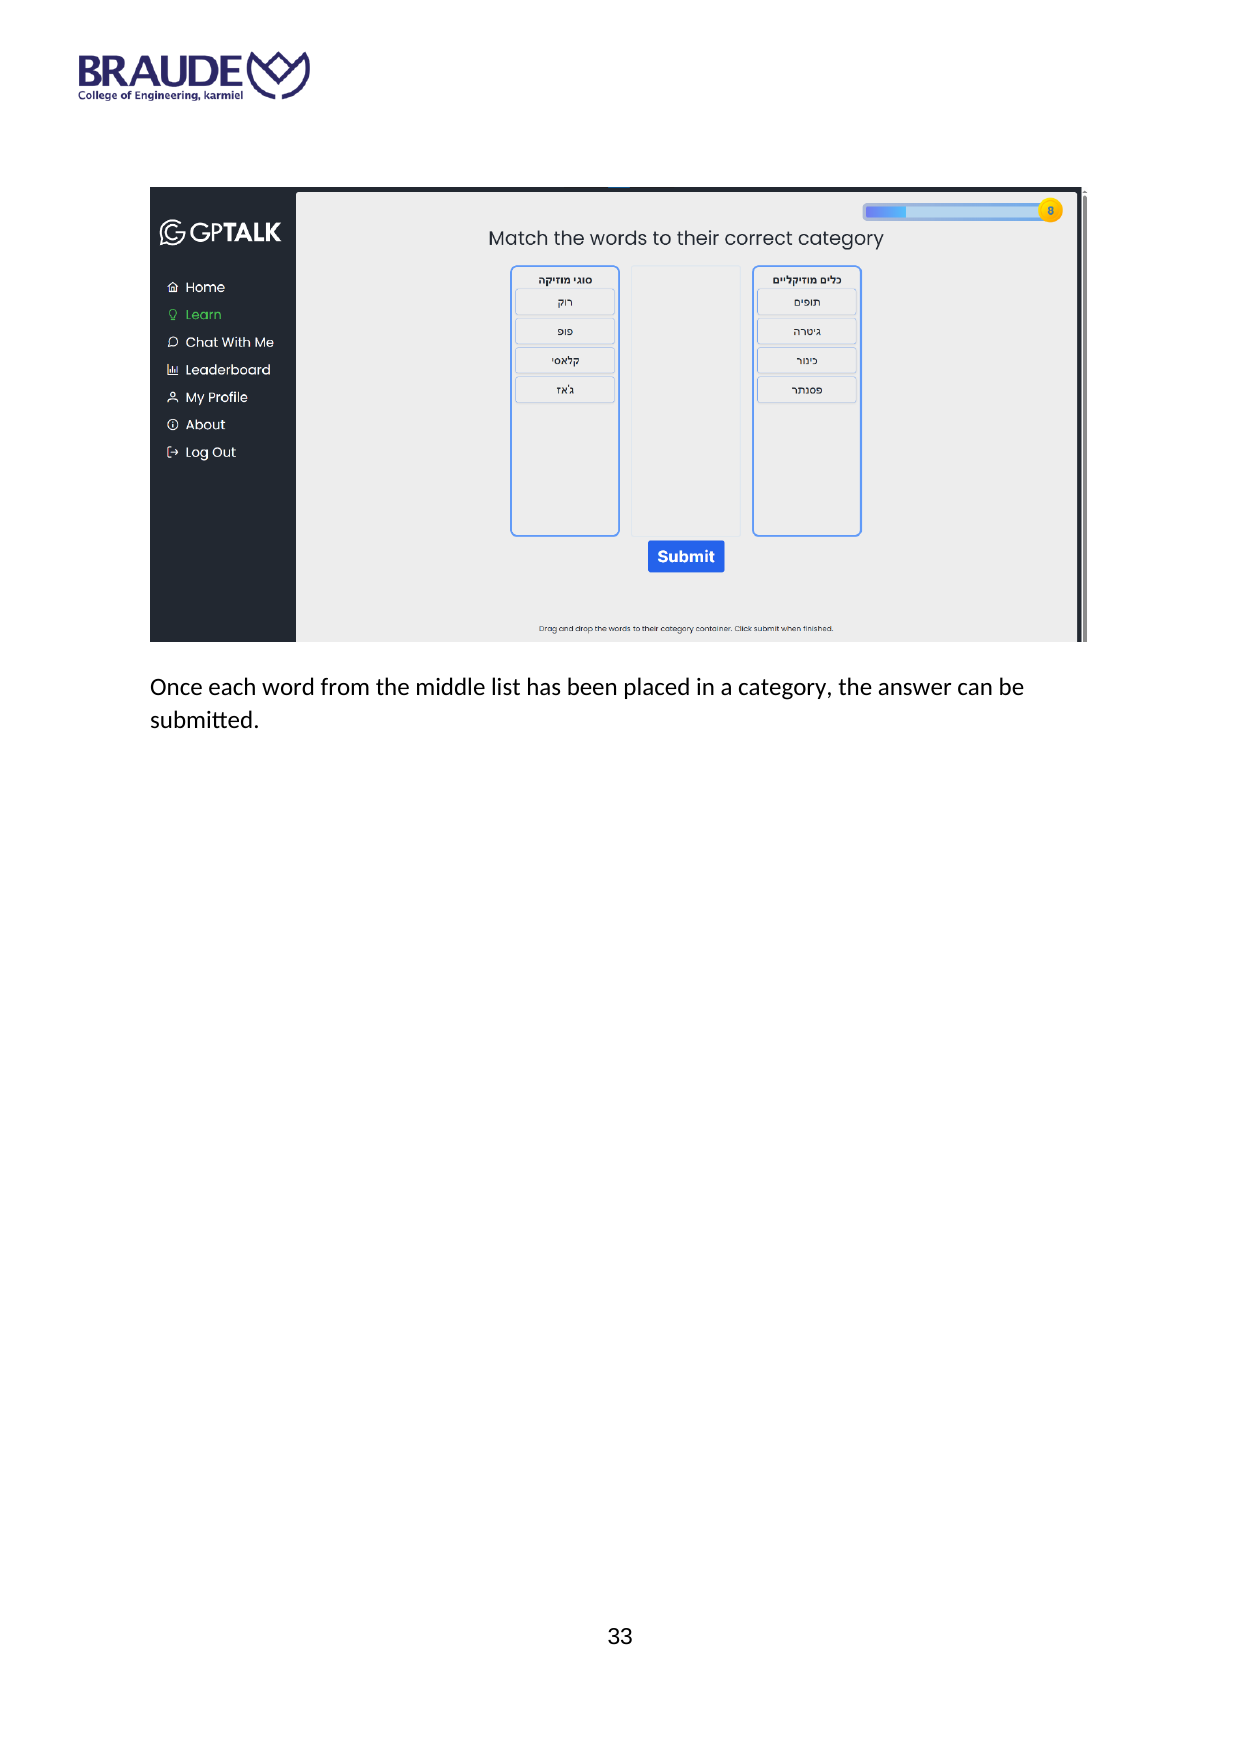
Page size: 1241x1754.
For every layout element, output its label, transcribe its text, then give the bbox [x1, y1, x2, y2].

picture [65, 45, 317, 104]
picture [150, 187, 1088, 642]
